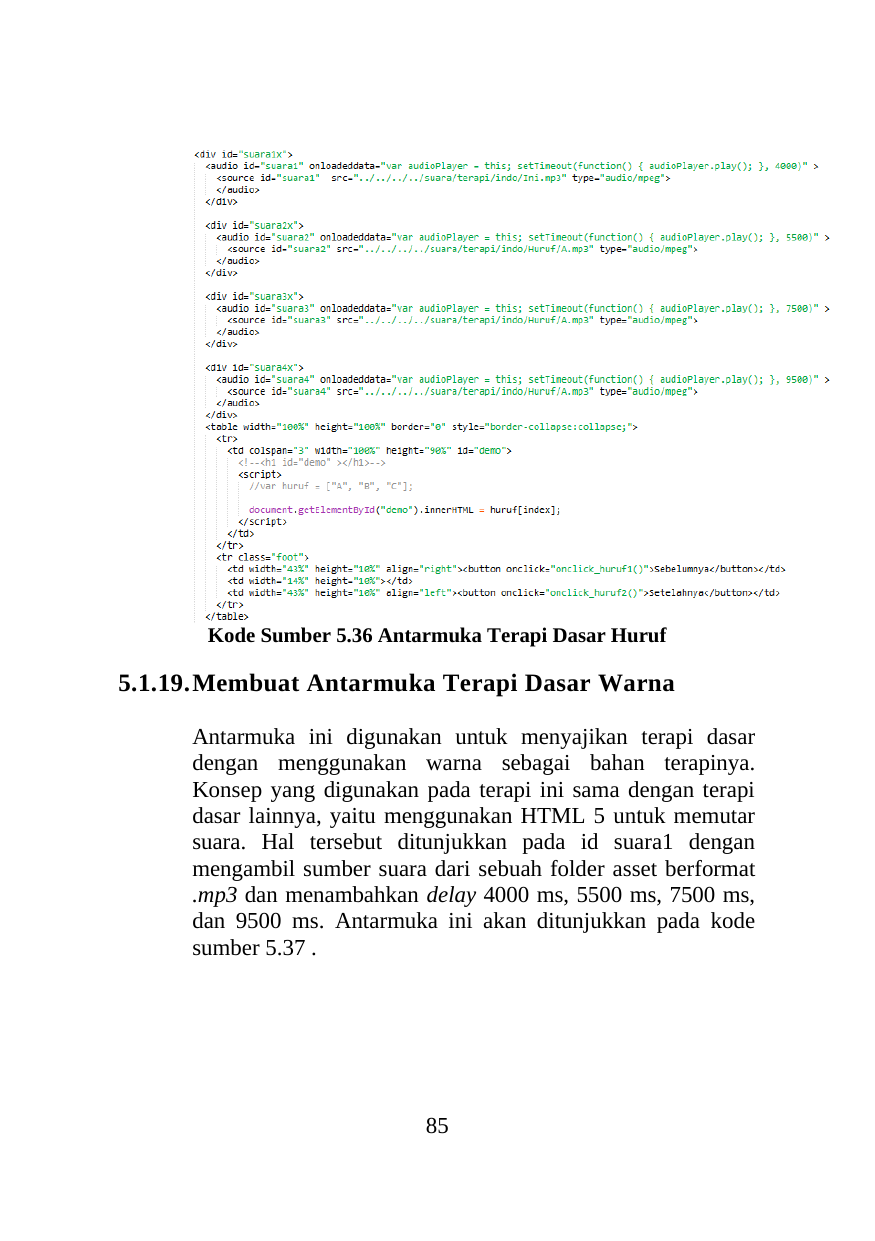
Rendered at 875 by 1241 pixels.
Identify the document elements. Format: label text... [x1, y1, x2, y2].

subtitle Membuat Antarmuka Terapi Dasar Warna [118, 668, 756, 697]
picture [192, 147, 831, 623]
text Antarmuka ini digunakan untuk menyajikan terapi dasar dengan menggunakan warna sebagai bahan terapinya. Konsep yang digunakan pada terapi ini sama dengan terapi dasar lainnya, yaitu menggunakan HTML 5 untuk memutar suara. Hal tersebut ditunjukkan pada id suara1 dengan mengambil sumber suara dari sebuah folder asset berformat .mp3 dan menambahkan delay 4000 ms, 5500 ms, 7500 ms, dan 9500 ms. Antarmuka ini akan ditunjukkan pada kode sumber 5.37 . [192, 723, 756, 960]
text Kode Sumber 5.36 Antarmuka Terapi Dasar Huruf [118, 623, 756, 647]
